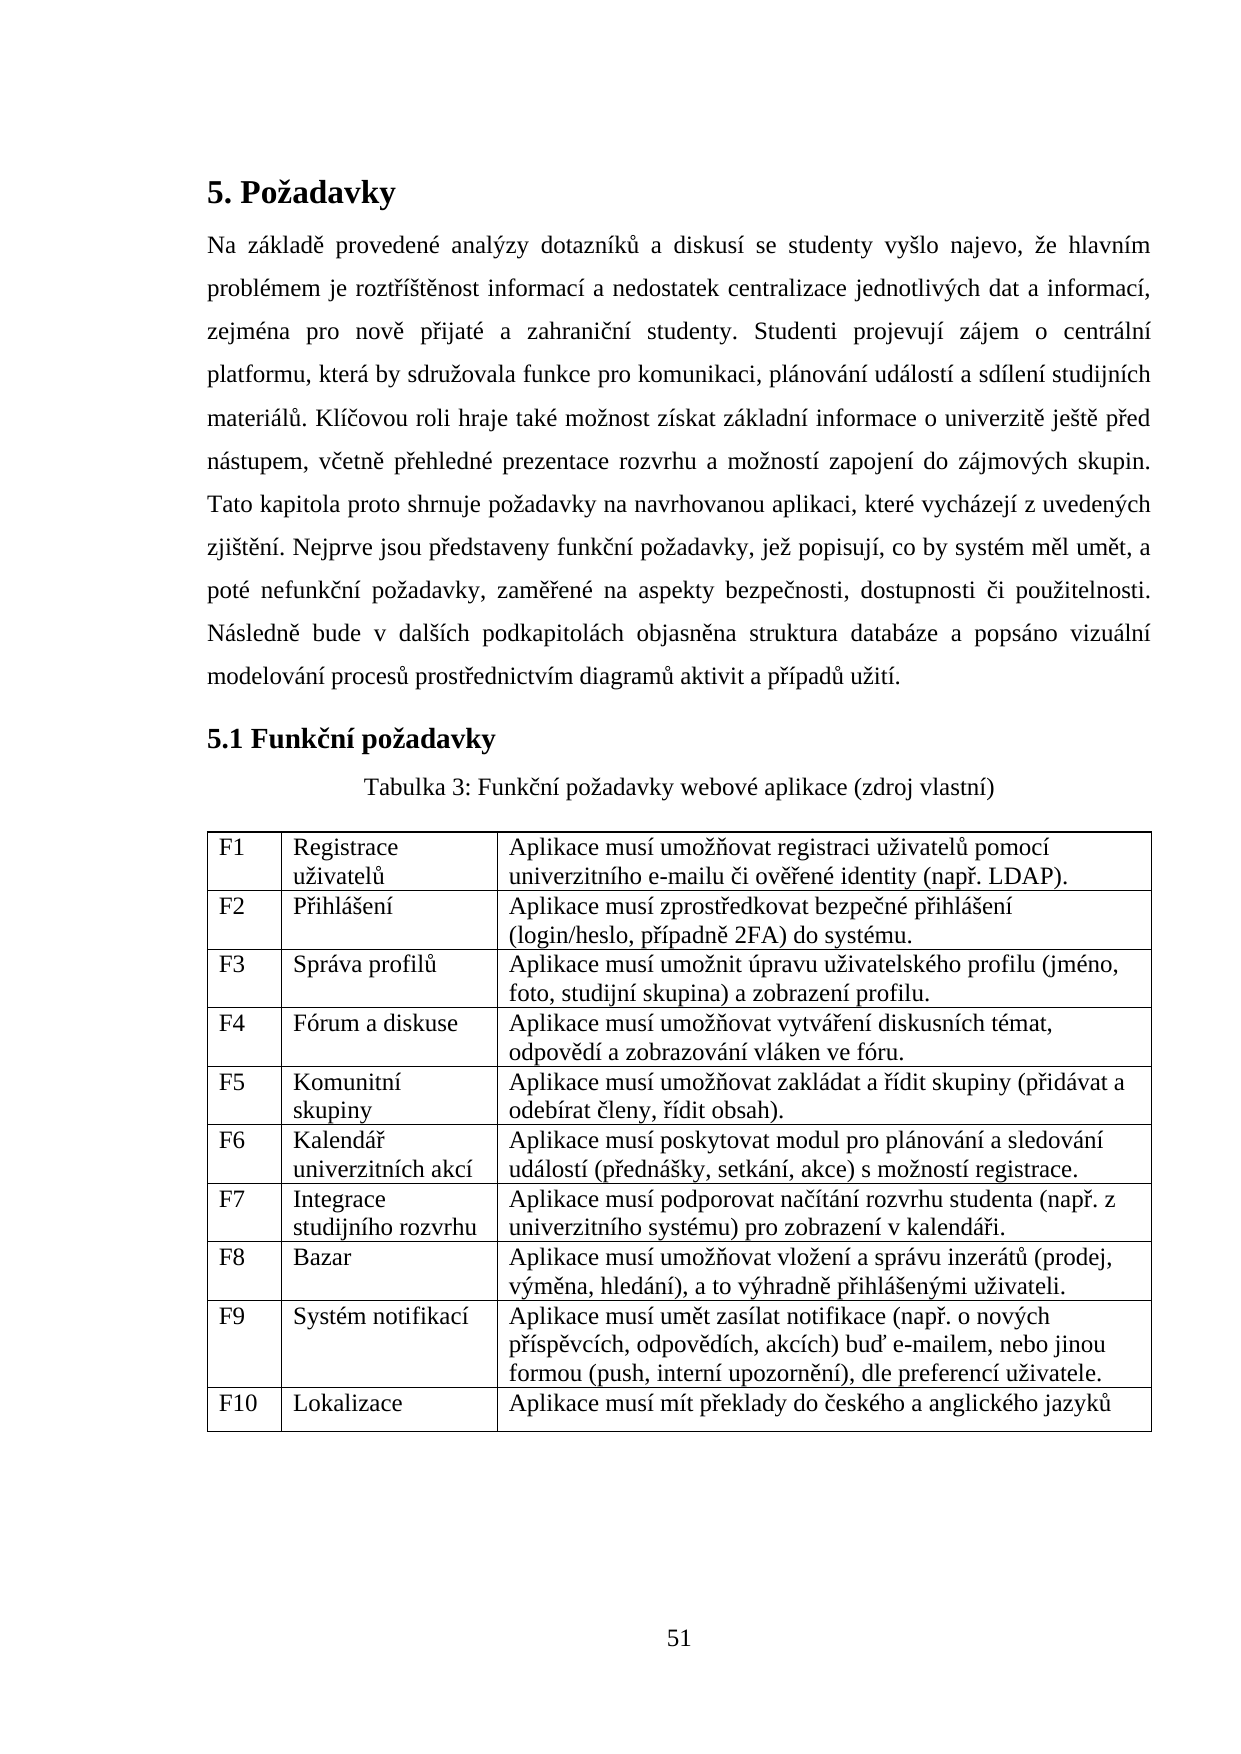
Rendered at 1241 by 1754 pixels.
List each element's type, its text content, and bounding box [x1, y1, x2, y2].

table_cell Aplikace musí poskytovat modul pro plánování a sledování událostí (přednášky, setkání, akce) s možností registrace. [498, 1125, 1151, 1183]
table_cell Aplikace musí podporovat načítání rozvrhu studenta (např. z univerzitního systému) pro zobrazení v kalendáři. [498, 1184, 1151, 1241]
table_cell Aplikace musí umožňovat vytváření diskusních témat, odpovědí a zobrazování vláken ve fóru. [498, 1008, 1151, 1066]
table_cell F10 [208, 1388, 281, 1431]
table_cell F7 [208, 1184, 281, 1241]
subtitle 5. Požadavky [207, 173, 1152, 211]
table_cell Kalendář univerzitních akcí [282, 1125, 497, 1183]
table_cell Aplikace musí umožňovat vložení a správu inzerátů (prodej, výměna, hledání), a to výhradně přihlášenými uživateli. [498, 1242, 1151, 1300]
table_cell Přihlášení [282, 891, 497, 948]
table_cell F6 [208, 1125, 281, 1183]
table_cell Fórum a diskuse [282, 1008, 497, 1066]
table_cell Správa profilů [282, 950, 497, 1007]
subtitle 5.1 Funkční požadavky [207, 721, 1152, 755]
table_cell Lokalizace [282, 1388, 497, 1431]
table_cell F9 [208, 1301, 281, 1387]
table_cell Aplikace musí zprostředkovat bezpečné přihlášení (login/heslo, případně 2FA) do systému. [498, 891, 1151, 948]
table_cell Integrace studijního rozvrhu [282, 1184, 497, 1241]
table_cell F8 [208, 1242, 281, 1300]
table_cell Bazar [282, 1242, 497, 1300]
table_cell Aplikace musí umožňovat zakládat a řídit skupiny (přidávat a odebírat členy, řídit obsah). [498, 1067, 1151, 1124]
table_cell Systém notifikací [282, 1301, 497, 1387]
table_cell F3 [208, 950, 281, 1007]
table_header F1 [208, 833, 281, 890]
table_cell F5 [208, 1067, 281, 1124]
text Na základě provedené analýzy dotazníků a diskusí se studenty vyšlo najevo, že hlavním problémem je roztříštěnost informací a nedostatek centralizace jednotlivých dat a informací, zejména pro nově přijaté a zahraniční studenty. Studenti projevují zájem o centrální platformu, která by sdružovala funkce pro komunikaci, plánování událostí a sdílení studijních materiálů. Klíčovou roli hraje také možnost získat základní informace o univerzitě ještě před nástupem, včetně přehledné prezentace rozvrhu a možností zapojení do zájmových skupin. Tato kapitola proto shrnuje požadavky na navrhovanou aplikaci, které vycházejí z uvedených zjištění. Nejprve jsou představeny funkční požadavky, jež popisují, co by systém měl umět, a poté nefunkční požadavky, zaměřené na aspekty bezpečnosti, dostupnosti či použitelnosti. Následně bude v dalších podkapitolách objasněna struktura databáze a popsáno vizuální modelování procesů prostřednictvím diagramů aktivit a případů užití. [207, 230, 1152, 690]
text Tabulka 3: Funkční požadavky webové aplikace (zdroj vlastní) [207, 772, 1152, 800]
table_cell Aplikace musí umožnit úpravu uživatelského profilu (jméno, foto, studijní skupina) a zobrazení profilu. [498, 950, 1151, 1007]
table_cell Aplikace musí mít překlady do českého a anglického jazyků [498, 1388, 1151, 1431]
table_header Aplikace musí umožňovat registraci uživatelů pomocí univerzitního e-mailu či ověřené identity (např. LDAP). [498, 833, 1151, 890]
table_cell Aplikace musí umět zasílat notifikace (např. o nových příspěvcích, odpovědích, akcích) buď e-mailem, nebo jinou formou (push, interní upozornění), dle preferencí uživatele. [498, 1301, 1151, 1387]
table_cell F4 [208, 1008, 281, 1066]
table_header Registrace uživatelů [282, 833, 497, 890]
table_cell F2 [208, 891, 281, 948]
table_cell Komunitní skupiny [282, 1067, 497, 1124]
